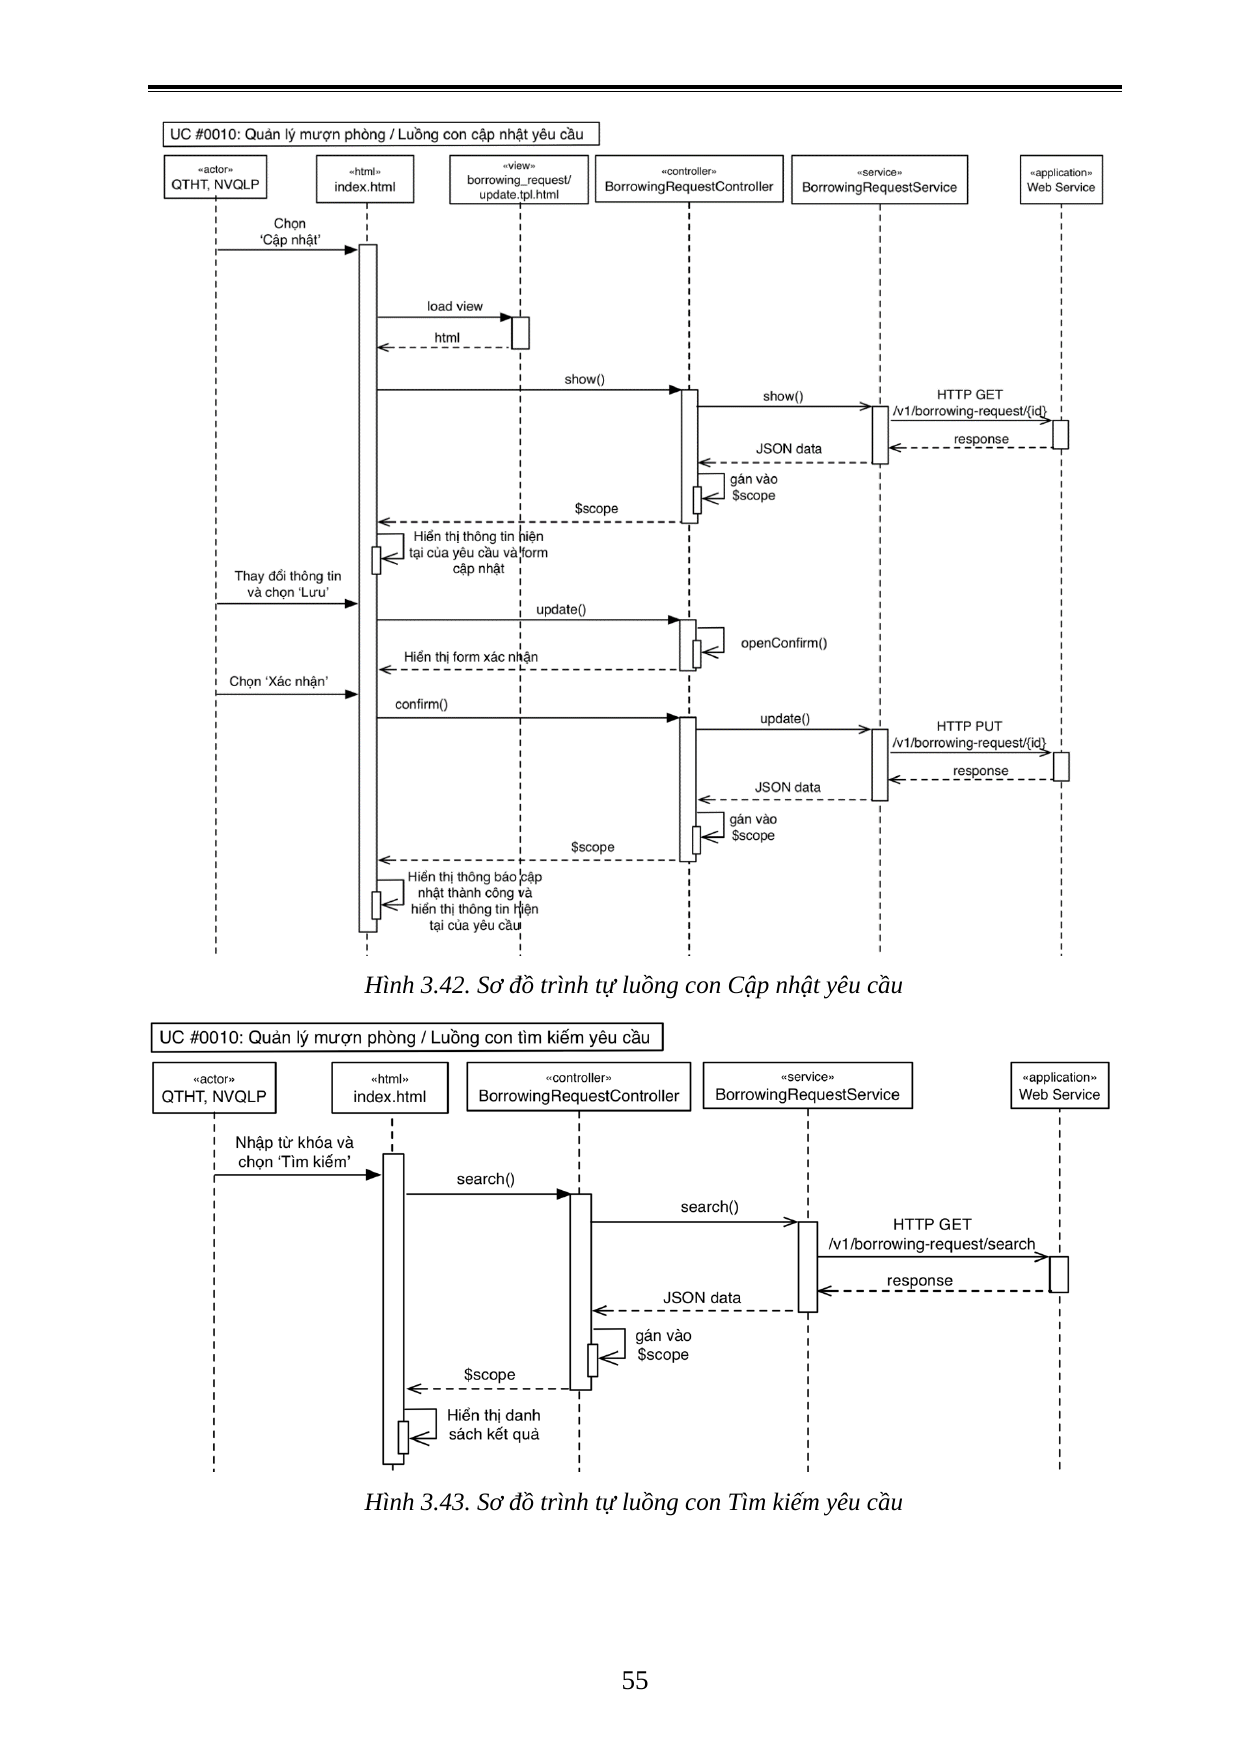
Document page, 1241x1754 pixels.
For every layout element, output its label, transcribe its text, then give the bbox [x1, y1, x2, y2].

picture [159, 118, 1110, 956]
picture [148, 1020, 1122, 1472]
